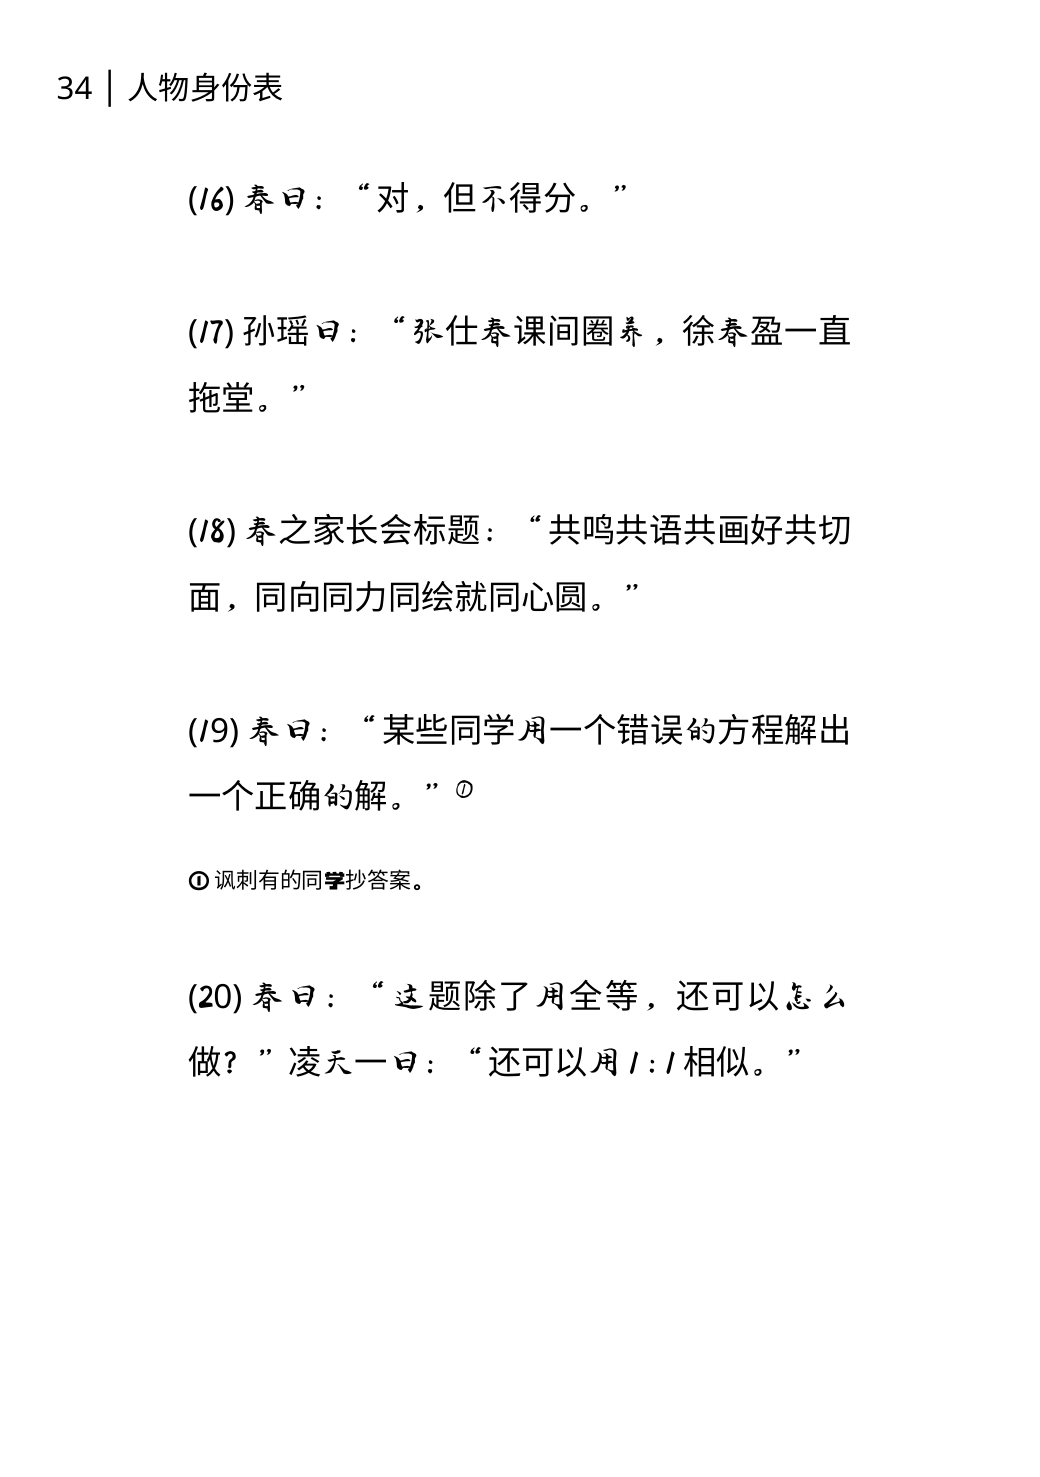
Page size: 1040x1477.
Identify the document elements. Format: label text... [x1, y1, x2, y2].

list 春曰：“某些同学用一个错误的方程解出一个正确的解。”① [188, 698, 852, 831]
list 春之家长会标题：“共鸣共语共画好共切面，同向同力同绘就同心圆。” [188, 499, 852, 632]
text ①讽刺有的同学抄答案。 [188, 864, 852, 897]
list 春曰：“这题除了用全等，还可以怎么做？”凌天一曰：“还可以用1 : 1相似。” [188, 964, 852, 1097]
list 孙瑶曰：“张仕春课间圈养，徐春盈一直拖堂。” [188, 299, 852, 432]
list 春曰：“对，但不得分。” [188, 166, 852, 233]
